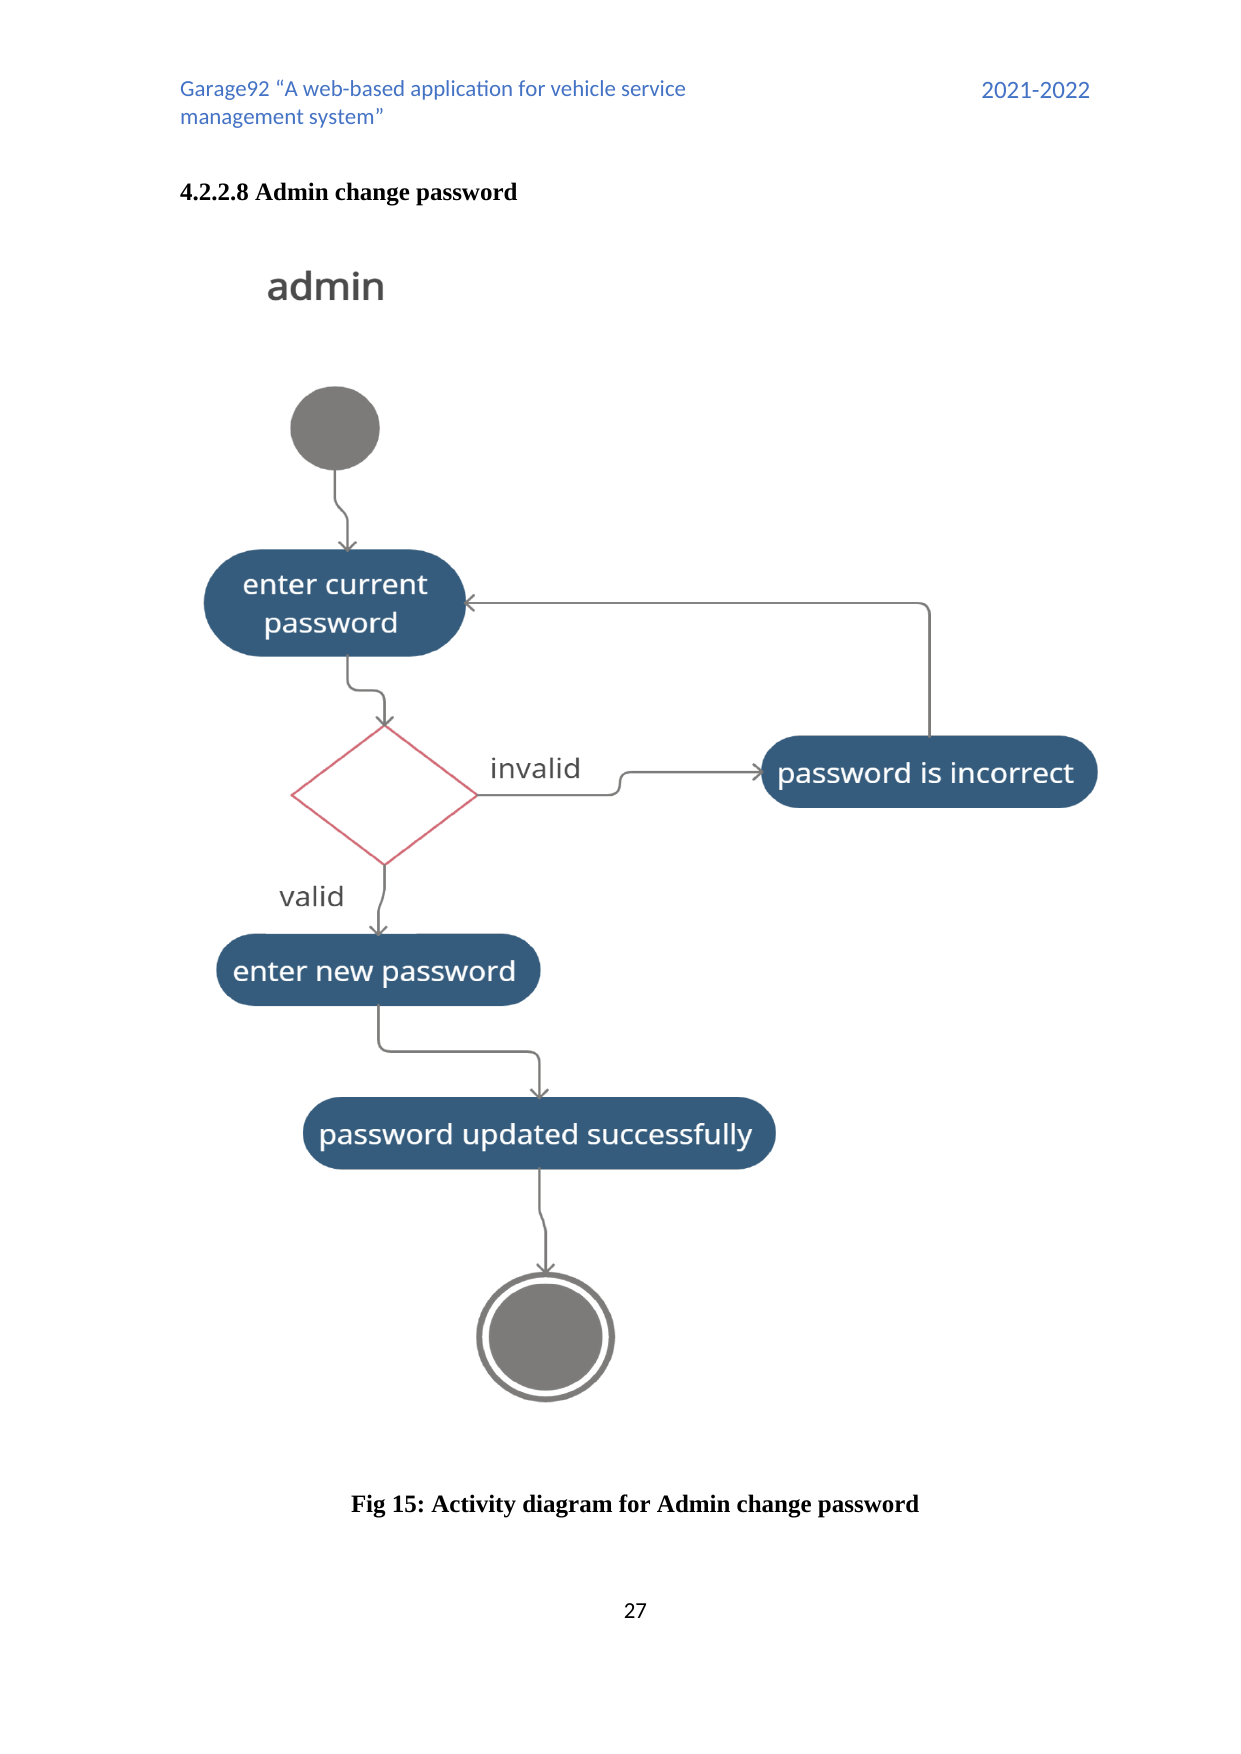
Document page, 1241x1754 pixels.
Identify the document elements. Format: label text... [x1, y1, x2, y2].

text 4.2.2.8 Admin change password [180, 177, 1090, 206]
picture [180, 224, 1121, 1424]
text Fig 15: Activity diagram for Admin change password [180, 1489, 1090, 1518]
